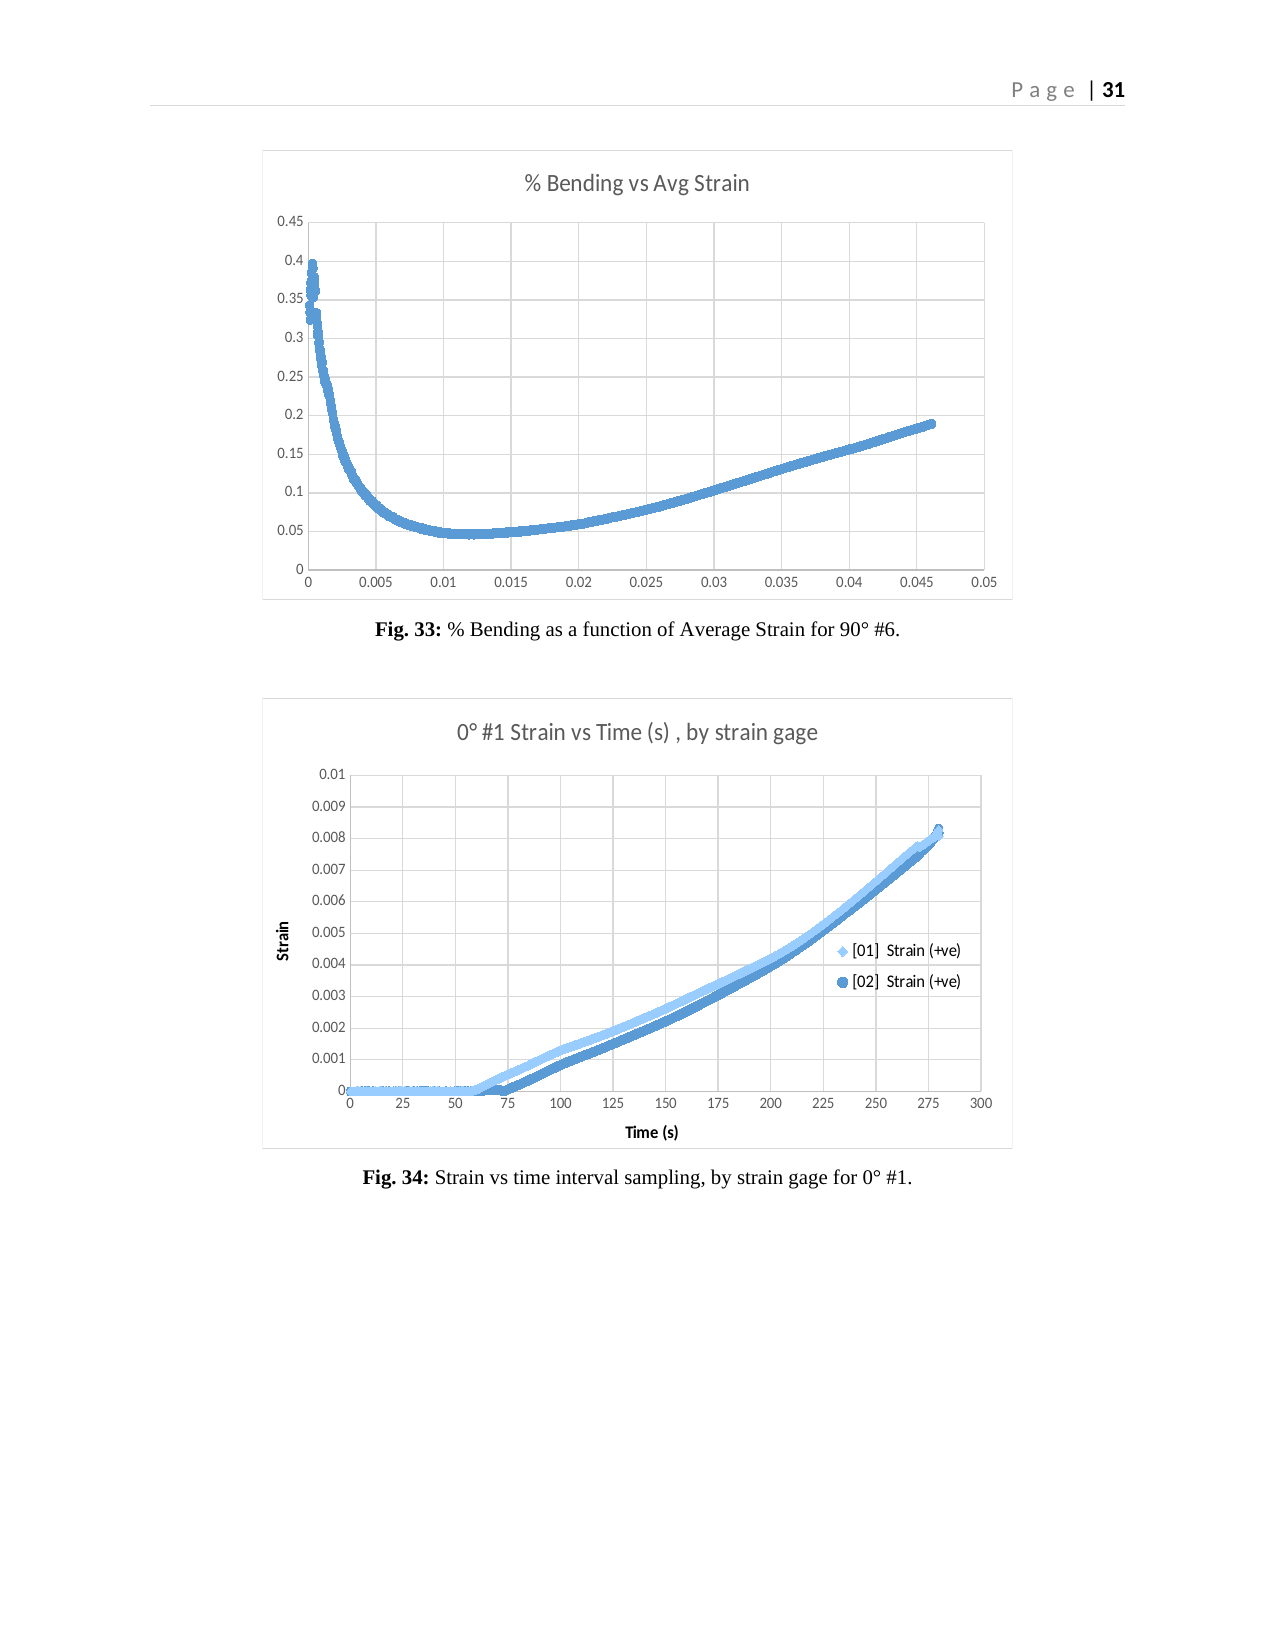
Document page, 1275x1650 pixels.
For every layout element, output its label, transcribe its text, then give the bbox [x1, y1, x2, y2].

text Fig. 34: Strain vs time interval sampling, by strain gage for 0° #1. [150, 1165, 1125, 1189]
text Fig. 33: % Bending as a function of Average Strain for 90° #6. [150, 617, 1125, 641]
